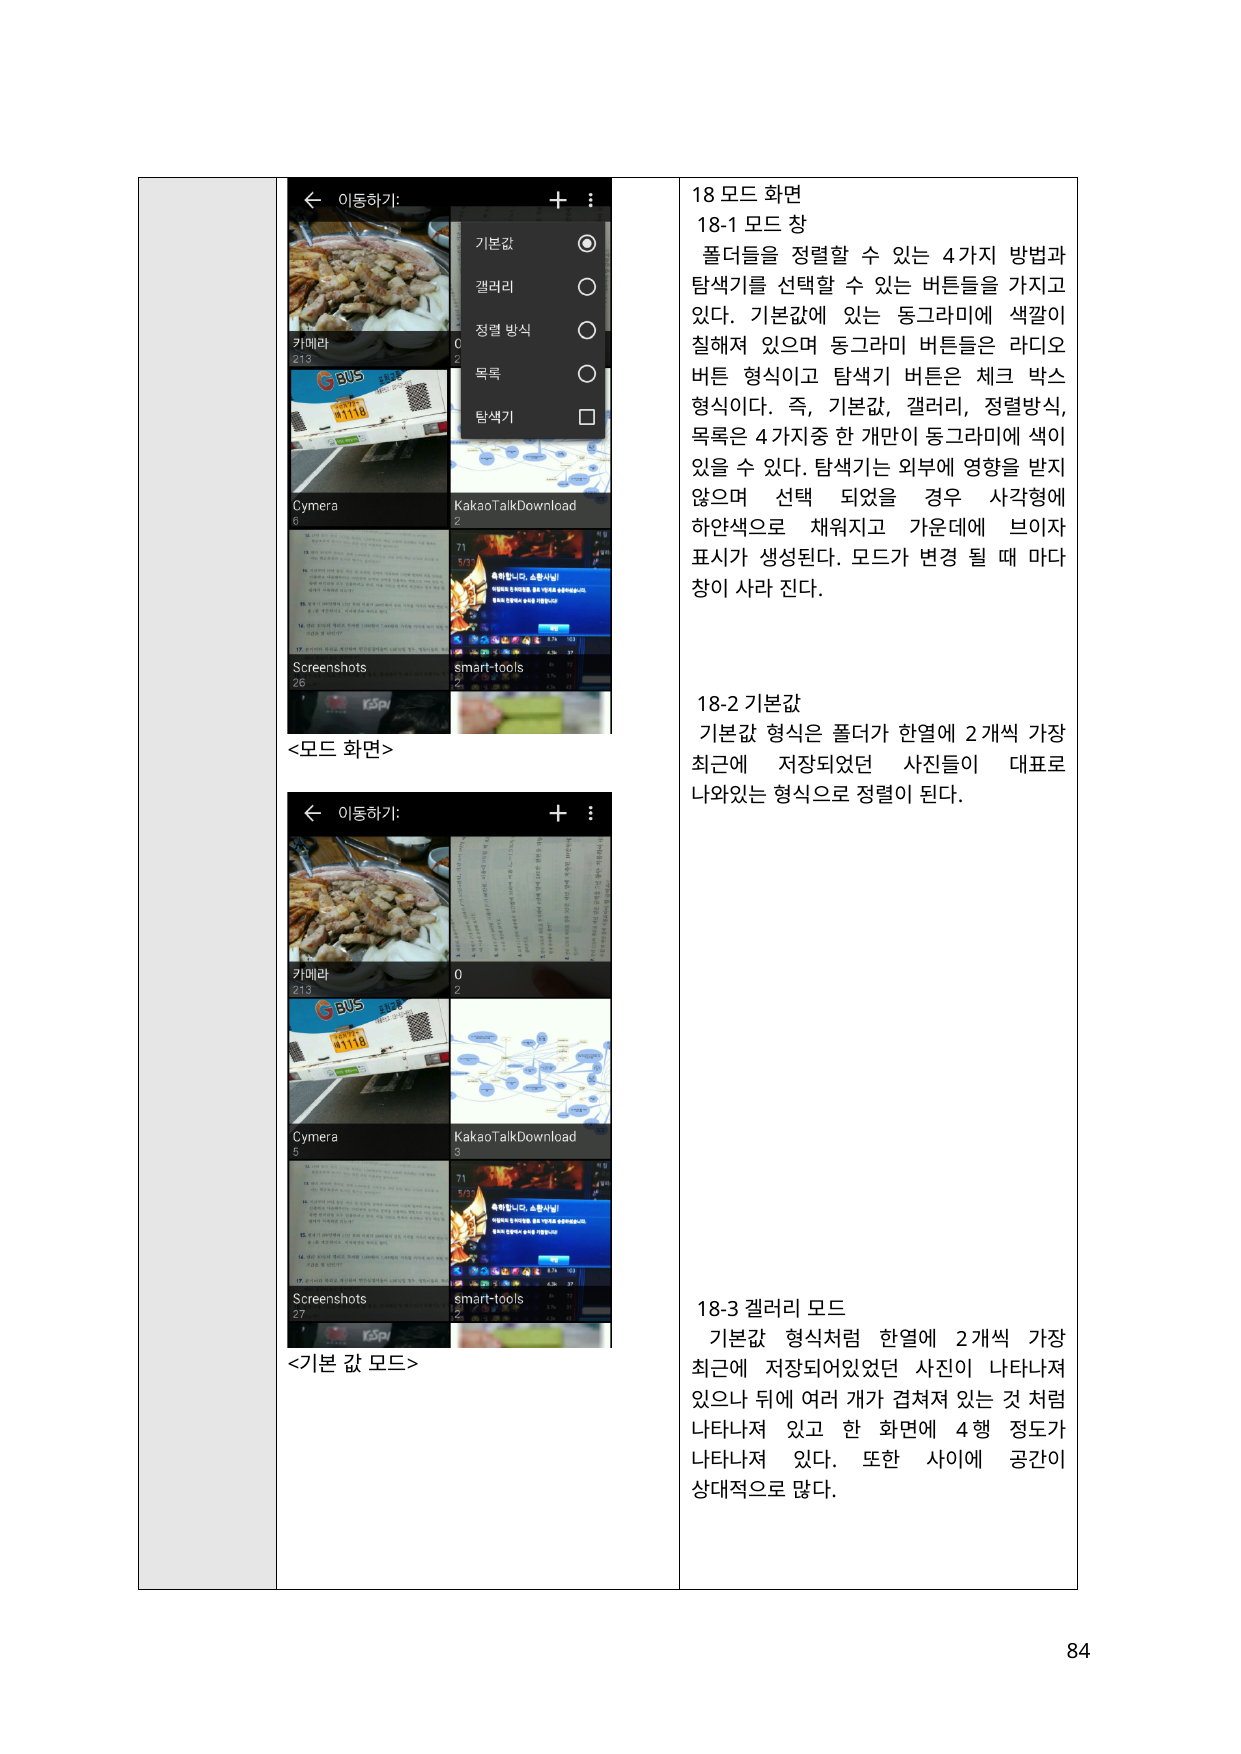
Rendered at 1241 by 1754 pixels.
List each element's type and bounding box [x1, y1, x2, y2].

picture [287, 792, 612, 1348]
table_cell [277, 178, 679, 1589]
picture [287, 178, 612, 734]
table_cell [680, 178, 1077, 1589]
